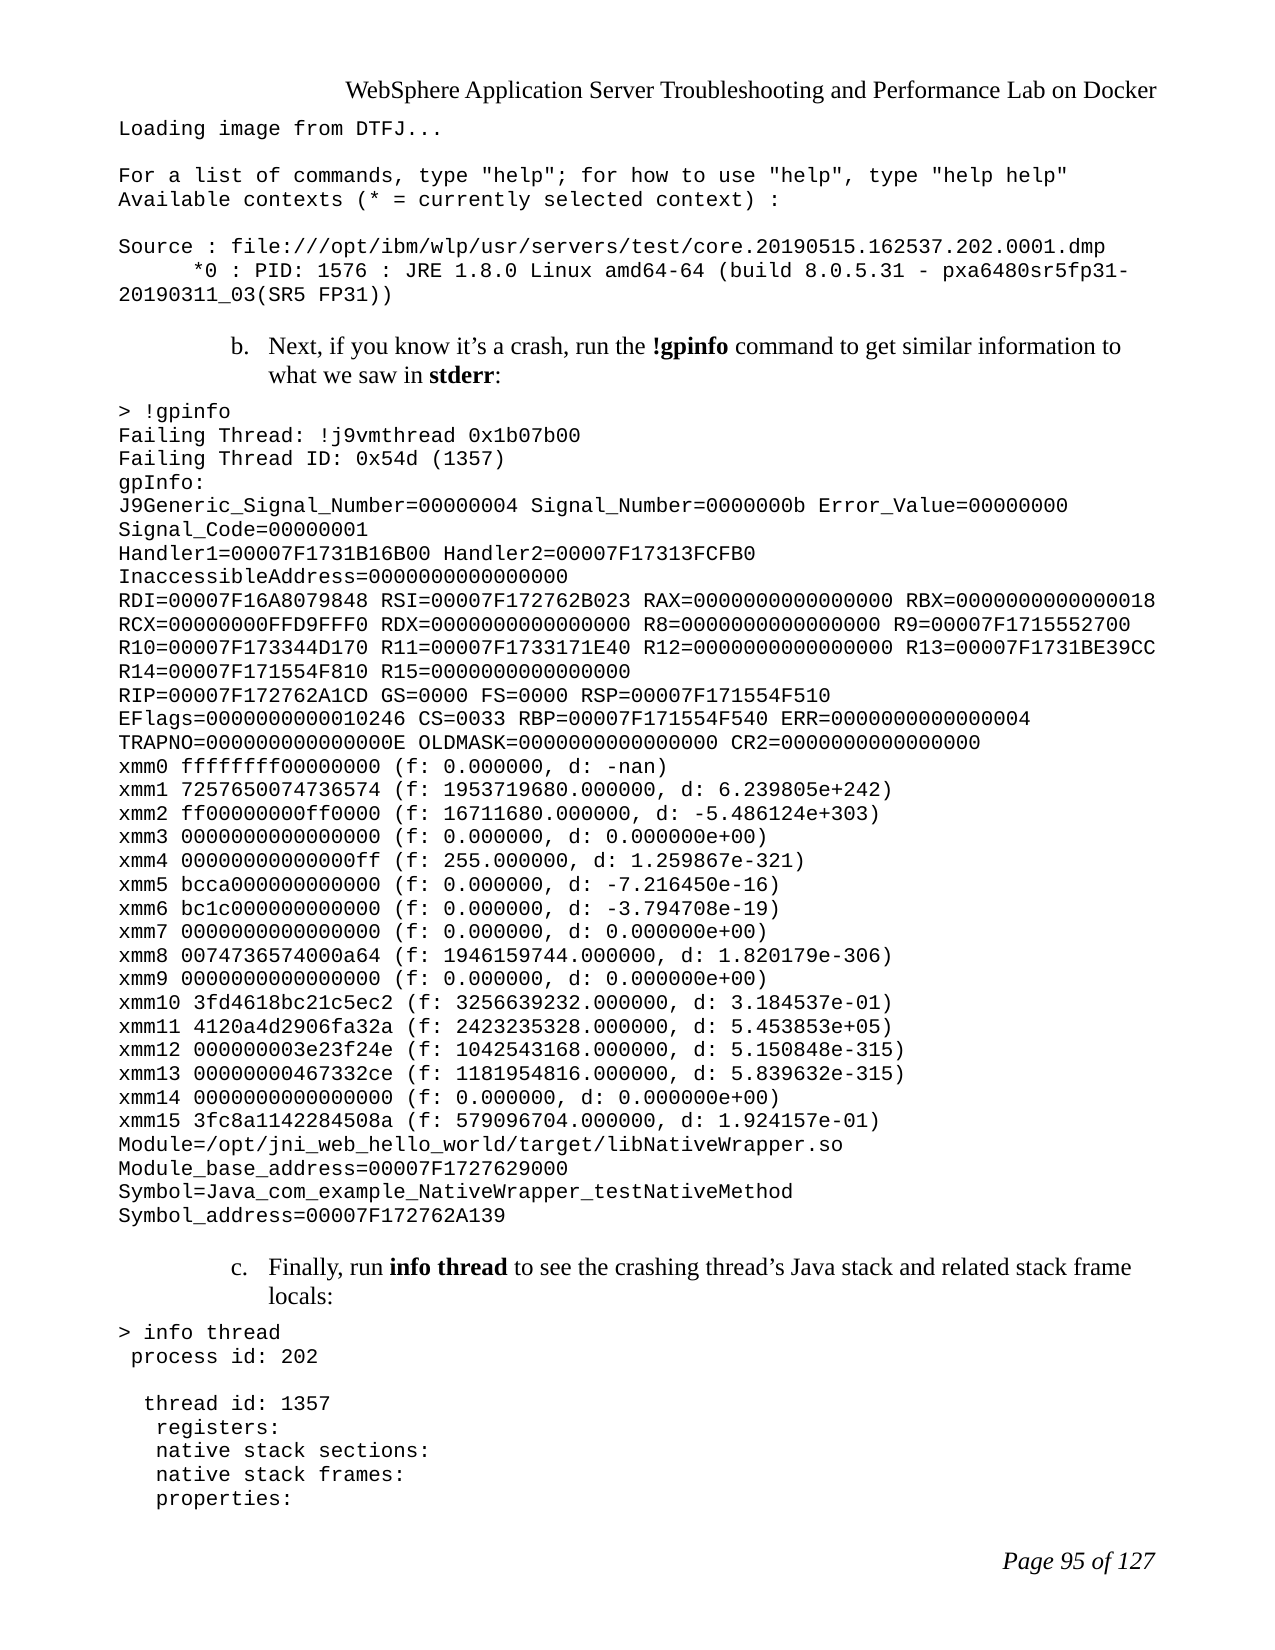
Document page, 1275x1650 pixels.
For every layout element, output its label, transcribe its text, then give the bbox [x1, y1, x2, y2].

text xmm0 ffffffff00000000 (f: 0.000000, d: -nan) [118, 756, 1157, 779]
text EFlags=0000000000010246 CS=0033 RBP=00007F171554F540 ERR=0000000000000004 [118, 708, 1157, 732]
text Source : file:///opt/ibm/wlp/usr/servers/test/core.20190515.162537.202.0001.dmp [118, 236, 1157, 260]
text xmm10 3fd4618bc21c5ec2 (f: 3256639232.000000, d: 3.184537e-01) [118, 992, 1157, 1016]
text Module_base_address=00007F1727629000 Symbol=Java_com_example_NativeWrapper_testNativeMethod [118, 1158, 1157, 1205]
text J9Generic_Signal_Number=00000004 Signal_Number=0000000b Error_Value=00000000 Signal_Code=00000001 [118, 496, 1157, 543]
text Available contexts (* = currently selected context) : [118, 189, 1157, 213]
list Next, if you know it’s a crash, run the !gpinfo command to get similar information to what we saw in stderr: [231, 331, 1157, 388]
text For a list of commands, type "help"; for how to use "help", type "help help" [118, 165, 1157, 189]
text xmm15 3fc8a1142284508a (f: 579096704.000000, d: 1.924157e-01) [118, 1110, 1157, 1134]
text Loading image from DTFJ... [118, 118, 1157, 142]
text R14=00007F171554F810 R15=0000000000000000 [118, 661, 1157, 685]
text RDI=00007F16A8079848 RSI=00007F172762B023 RAX=0000000000000000 RBX=0000000000000018 [118, 590, 1157, 614]
text > info thread [118, 1322, 1157, 1346]
text xmm11 4120a4d2906fa32a (f: 2423235328.000000, d: 5.453853e+05) [118, 1016, 1157, 1039]
text Handler1=00007F1731B16B00 Handler2=00007F17313FCFB0 InaccessibleAddress=0000000000000000 [118, 543, 1157, 590]
text xmm7 0000000000000000 (f: 0.000000, d: 0.000000e+00) [118, 921, 1157, 945]
text xmm1 7257650074736574 (f: 1953719680.000000, d: 6.239805e+242) [118, 779, 1157, 803]
text gpInfo: [118, 472, 1157, 496]
text Symbol_address=00007F172762A139 [118, 1205, 1157, 1252]
text TRAPNO=000000000000000E OLDMASK=0000000000000000 CR2=0000000000000000 [118, 732, 1157, 756]
text xmm4 00000000000000ff (f: 255.000000, d: 1.259867e-321) [118, 850, 1157, 874]
text properties: [118, 1488, 1157, 1511]
text native stack frames: [118, 1464, 1157, 1488]
text xmm8 0074736574000a64 (f: 1946159744.000000, d: 1.820179e-306) [118, 945, 1157, 968]
text xmm12 000000003e23f24e (f: 1042543168.000000, d: 5.150848e-315) [118, 1039, 1157, 1063]
text registers: [118, 1417, 1157, 1440]
text Failing Thread ID: 0x54d (1357) [118, 448, 1157, 472]
list Finally, run info thread to see the crashing thread’s Java stack and related stack frame locals: [231, 1252, 1157, 1310]
text xmm2 ff00000000ff0000 (f: 16711680.000000, d: -5.486124e+303) [118, 803, 1157, 827]
text xmm13 00000000467332ce (f: 1181954816.000000, d: 5.839632e-315) [118, 1063, 1157, 1087]
text xmm9 0000000000000000 (f: 0.000000, d: 0.000000e+00) [118, 968, 1157, 992]
text xmm6 bc1c000000000000 (f: 0.000000, d: -3.794708e-19) [118, 897, 1157, 921]
text xmm3 0000000000000000 (f: 0.000000, d: 0.000000e+00) [118, 827, 1157, 850]
text R10=00007F173344D170 R11=00007F1733171E40 R12=0000000000000000 R13=00007F1731BE39CC [118, 637, 1157, 661]
text > !gpinfo [118, 401, 1157, 424]
text RIP=00007F172762A1CD GS=0000 FS=0000 RSP=00007F171554F510 [118, 685, 1157, 708]
text process id: 202 [118, 1346, 1157, 1369]
text native stack sections: [118, 1440, 1157, 1464]
text xmm14 0000000000000000 (f: 0.000000, d: 0.000000e+00) [118, 1087, 1157, 1110]
text *0 : PID: 1576 : JRE 1.8.0 Linux amd64-64 (build 8.0.5.31 - pxa6480sr5fp31-20190311_03(SR5 FP31)) [118, 260, 1157, 331]
text thread id: 1357 [118, 1393, 1157, 1417]
text Module=/opt/jni_web_hello_world/target/libNativeWrapper.so [118, 1134, 1157, 1158]
text Failing Thread: !j9vmthread 0x1b07b00 [118, 424, 1157, 448]
text RCX=00000000FFD9FFF0 RDX=0000000000000000 R8=0000000000000000 R9=00007F1715552700 [118, 614, 1157, 637]
text xmm5 bcca000000000000 (f: 0.000000, d: -7.216450e-16) [118, 874, 1157, 897]
